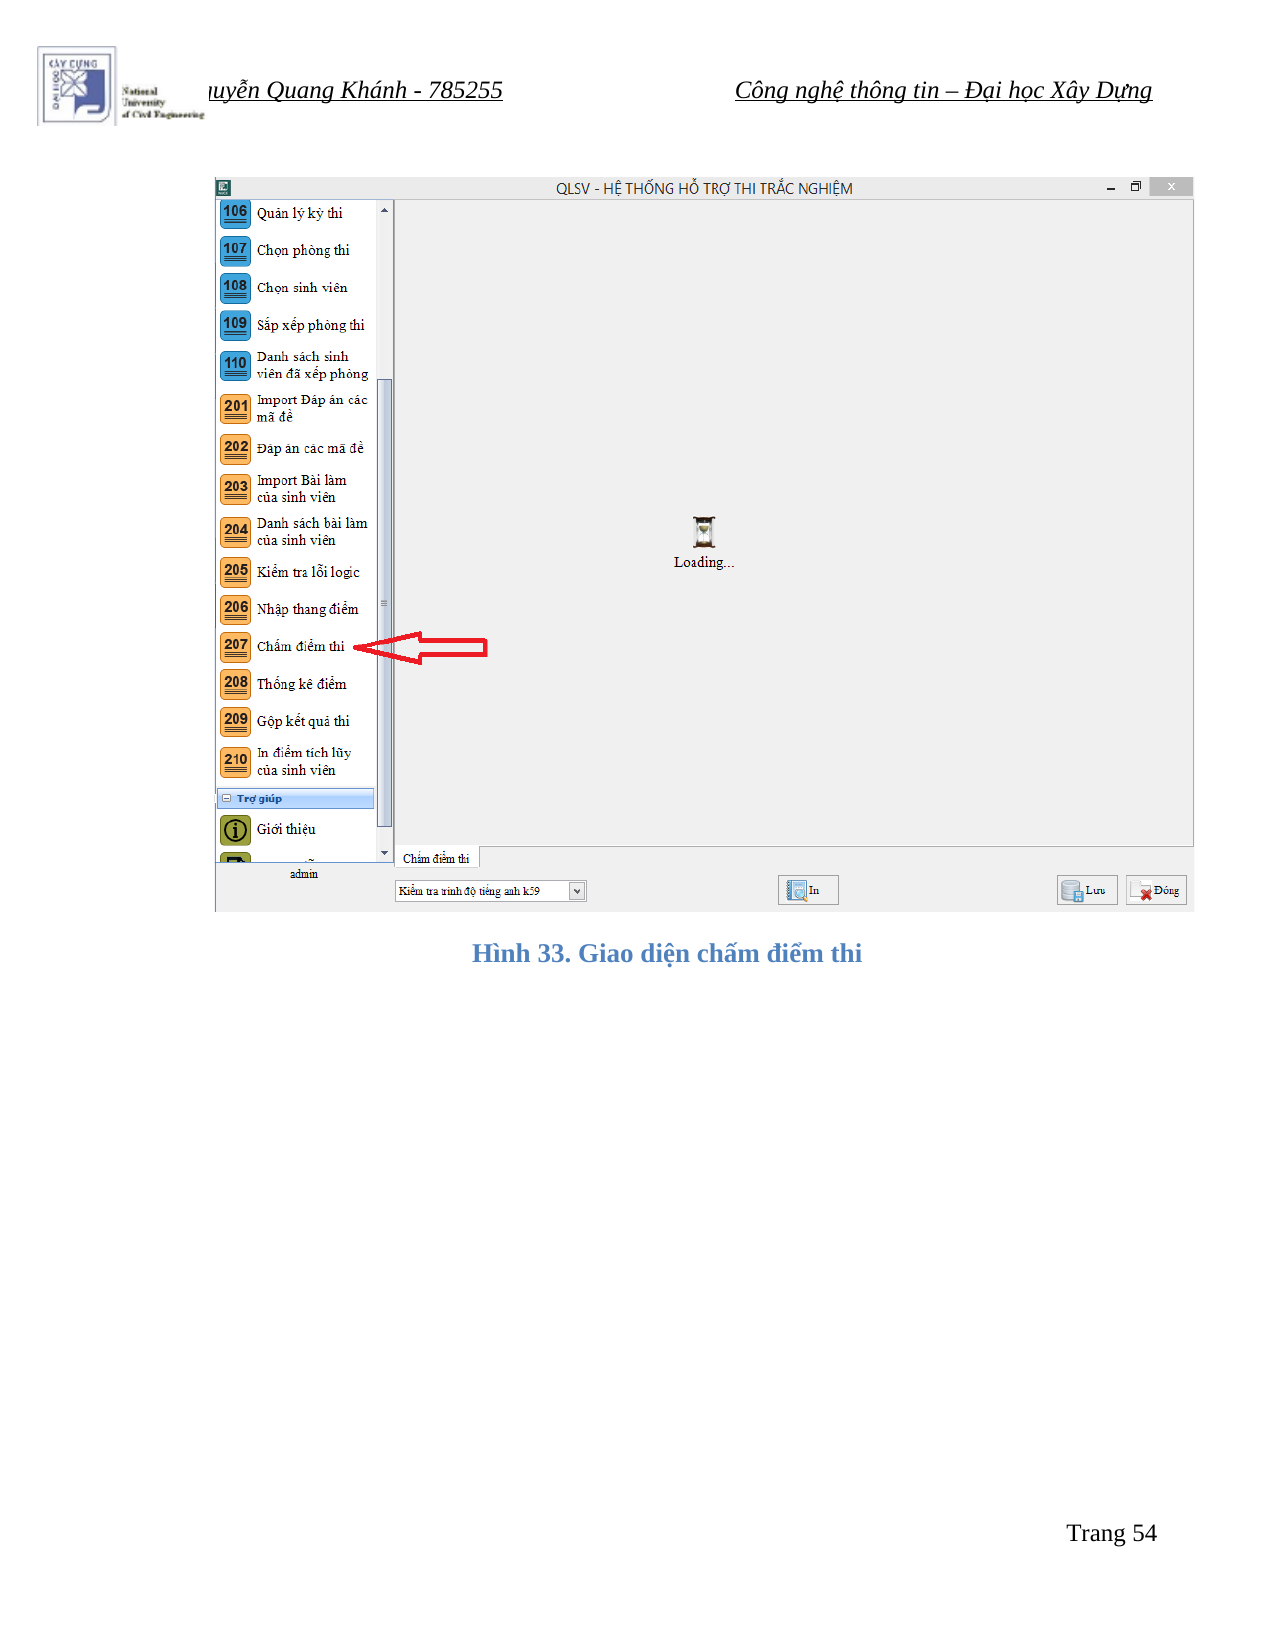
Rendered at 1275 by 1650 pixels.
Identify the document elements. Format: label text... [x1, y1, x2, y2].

picture [214, 177, 1195, 912]
picture [37, 46, 209, 125]
text Hình 33. Giao diện chấm điểm thi [177, 937, 1157, 968]
